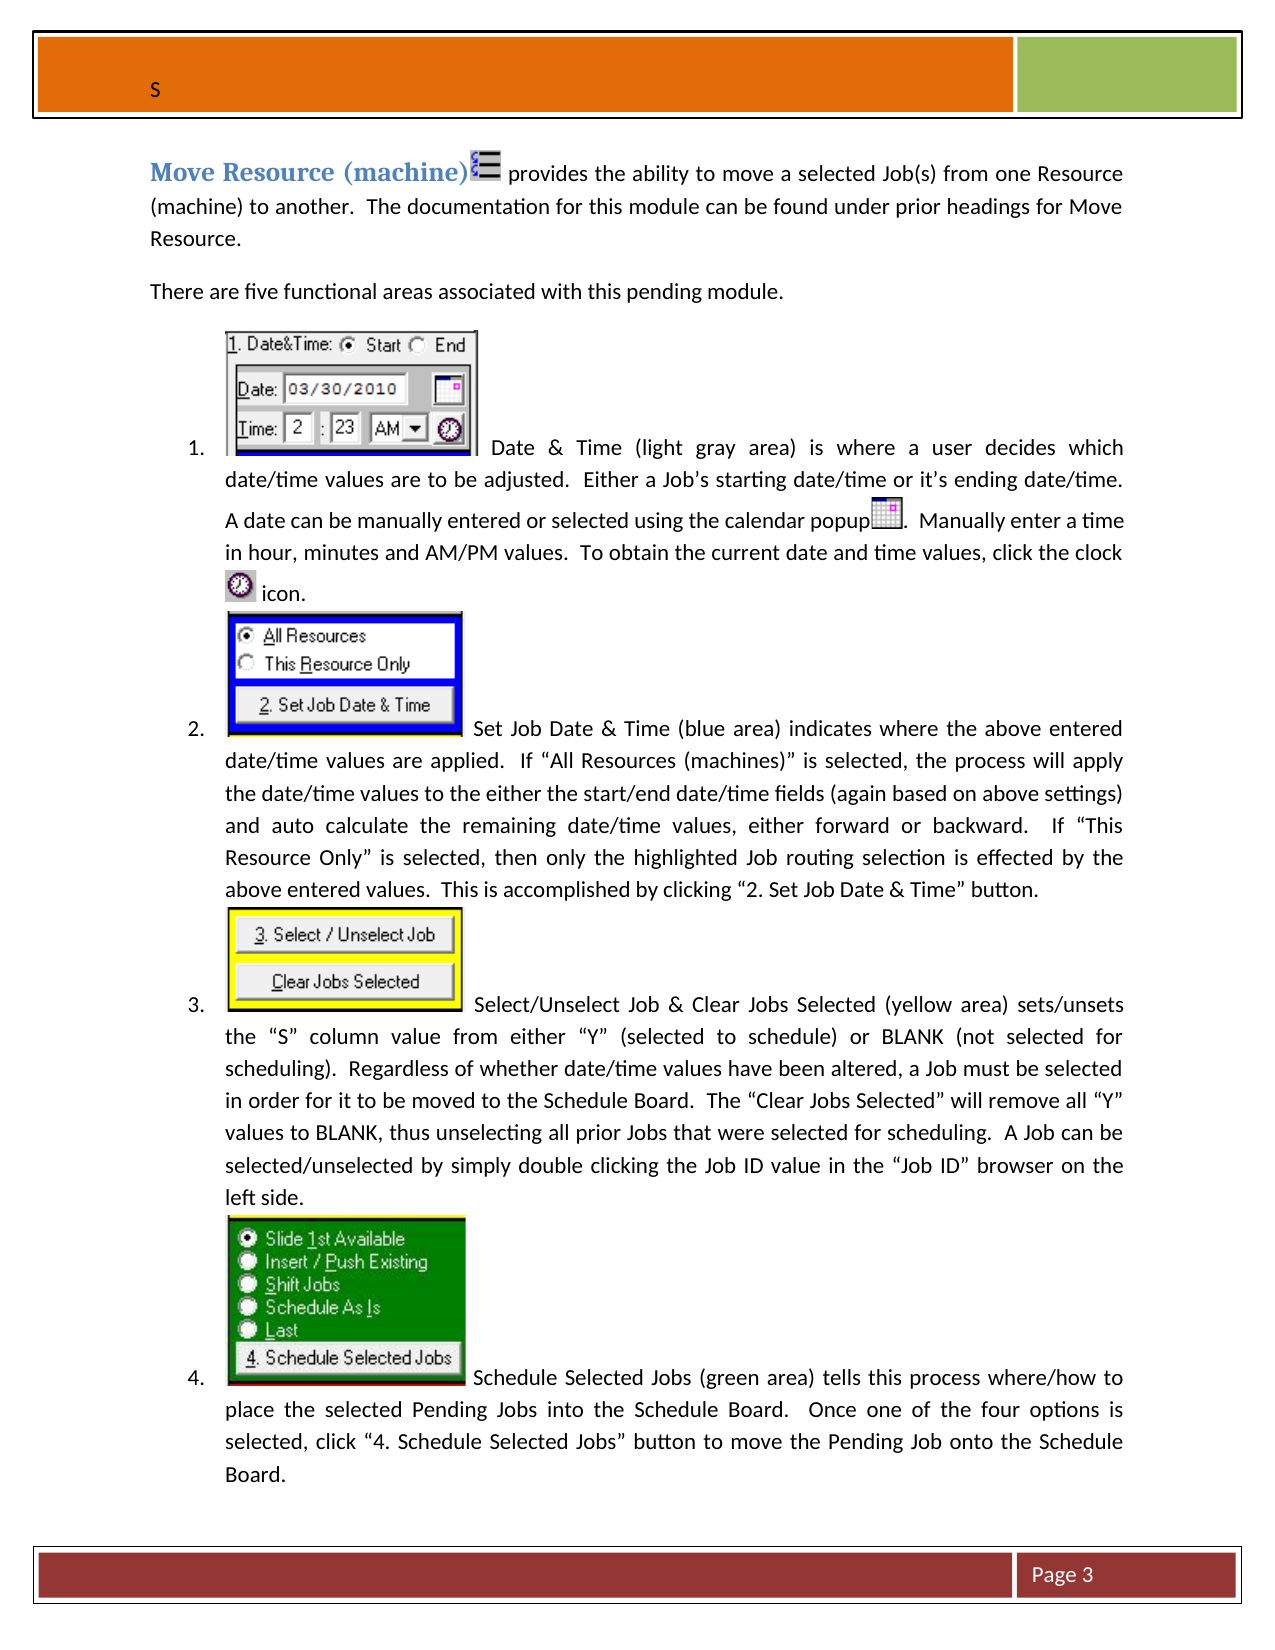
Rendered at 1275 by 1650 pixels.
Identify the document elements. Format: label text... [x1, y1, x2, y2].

picture [470, 150, 502, 181]
picture [225, 330, 479, 456]
picture [225, 1215, 466, 1386]
picture [225, 570, 257, 602]
list Set Job Date & Time (blue area) indicates where the above entered date/time values are applied. If “All Resources (machines)” is selected, the process will apply the date/time values to the either the start/end date/time fields (again based on above settings) and auto calculate the remaining date/time values, either forward or backward. If “This Resource Only” is selected, then only the highlighted Job routing selection is effected by the above entered values. This is accomplished by clicking “2. Set Job Date & Time” button. [187, 612, 1125, 903]
list Date & Time (light gray area) is where a user decides which date/time values are to be adjusted. Either a Job’s starting date/time or it’s ending date/time. A date can be manually entered or selected using the calendar popup. Manually enter a time in hour, minutes and AM/PM values. To obtain the current date and time values, click the clock icon. [187, 330, 1125, 607]
picture [225, 907, 466, 1012]
list Select/Unselect Job & Clear Jobs Selected (yellow area) sets/unsets the “S” column value from either “Y” (selected to schedule) or BLANK (not selected for scheduling). Regardless of whether date/time values have been altered, a Job must be selected in order for it to be moved to the Schedule Board. The “Clear Jobs Selected” will remove all “Y” values to BLANK, thus unselecting all prior Jobs that were selected for scheduling. A Job can be selected/unselected by simply double clicking the Job ID value in the “Job ID” browser on the left side. [187, 907, 1125, 1211]
list Schedule Selected Jobs (green area) tells this process where/how to place the selected Pending Jobs into the Schedule Board. Once one of the four options is selected, click “4. Schedule Selected Jobs” button to move the Pending Job onto the Schedule Board. [187, 1215, 1125, 1488]
text Move Resource (machine) provides the ability to move a selected Job(s) from one Resource (machine) to another. The documentation for this module can be found under prior headings for Move Resource. [150, 150, 1125, 252]
picture [871, 497, 903, 529]
picture [225, 611, 466, 737]
text There are five functional areas associated with this pending module. [150, 277, 1125, 305]
